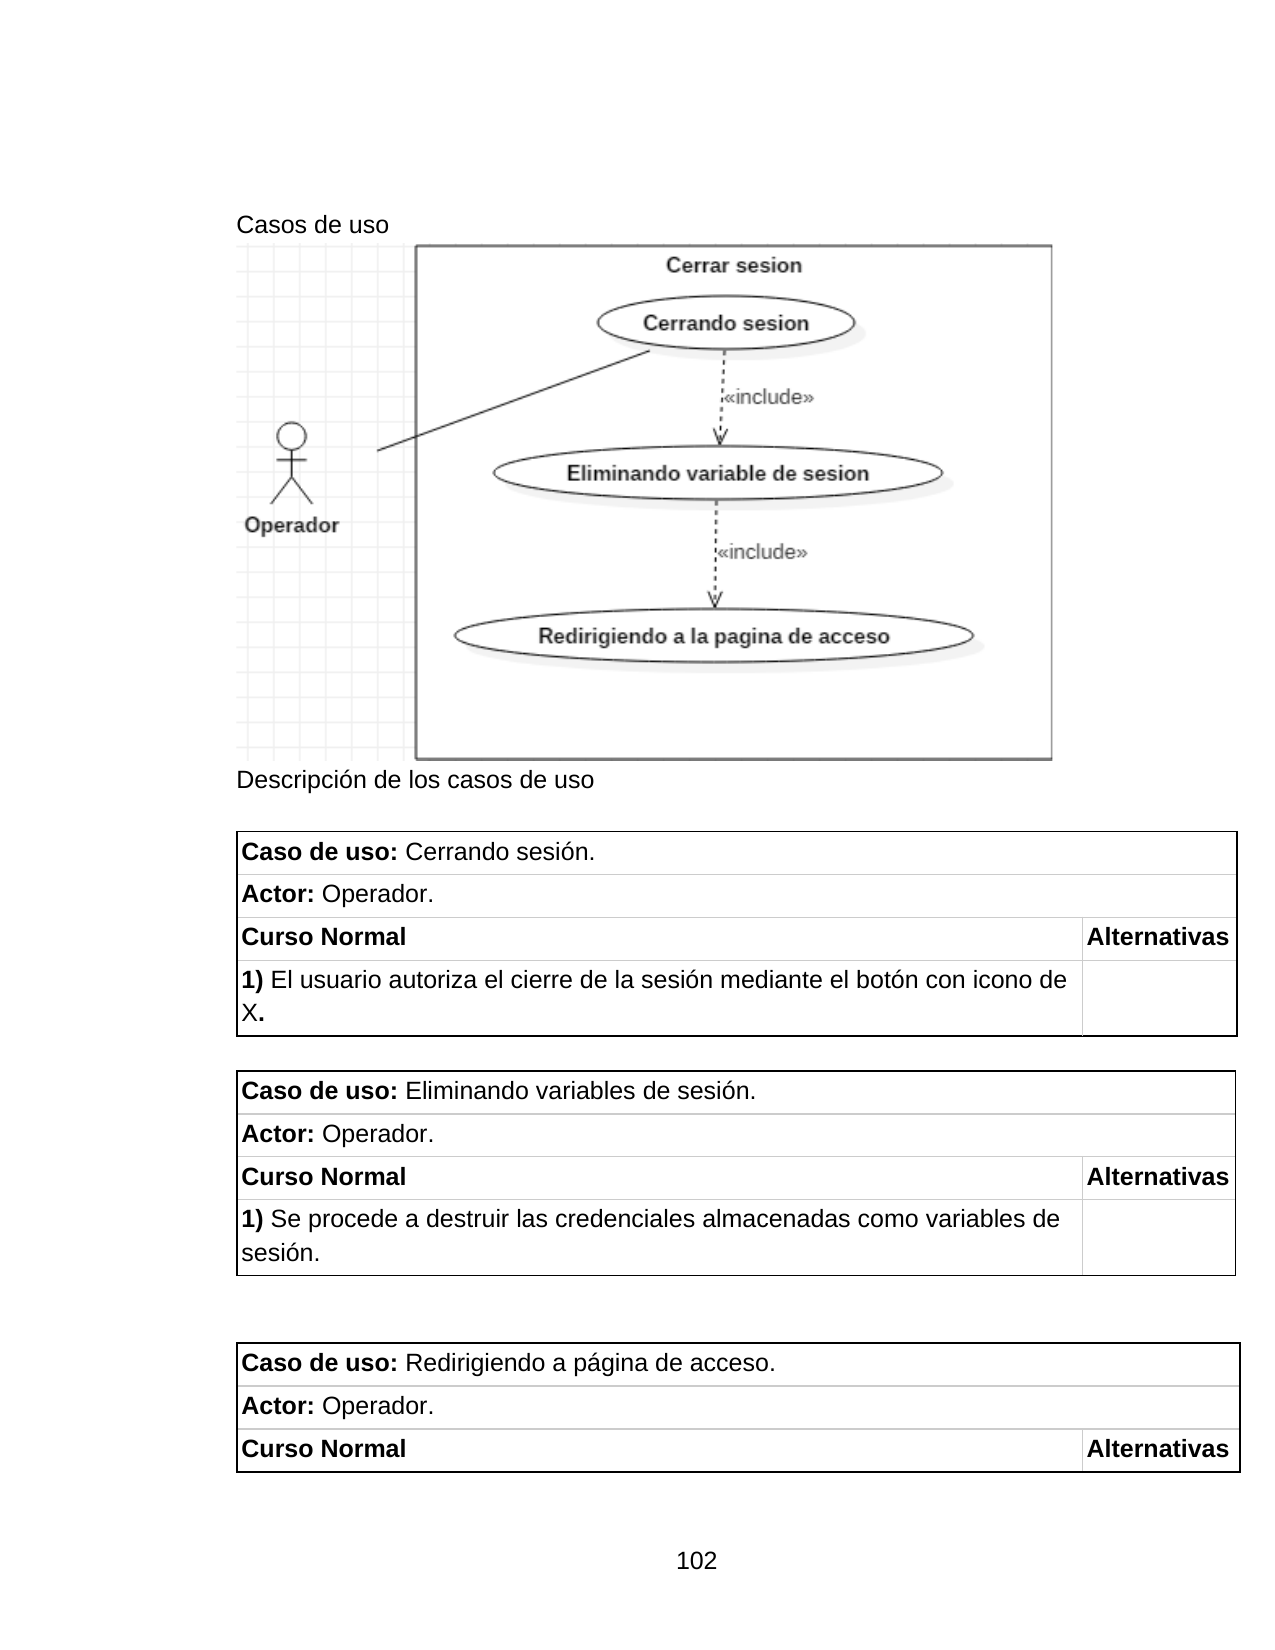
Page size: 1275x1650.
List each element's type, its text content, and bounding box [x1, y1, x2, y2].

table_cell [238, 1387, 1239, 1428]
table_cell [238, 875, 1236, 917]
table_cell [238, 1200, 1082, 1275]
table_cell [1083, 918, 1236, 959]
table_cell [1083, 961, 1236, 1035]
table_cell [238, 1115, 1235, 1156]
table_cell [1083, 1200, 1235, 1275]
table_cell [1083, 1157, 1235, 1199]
text Casos de uso [236, 210, 1157, 239]
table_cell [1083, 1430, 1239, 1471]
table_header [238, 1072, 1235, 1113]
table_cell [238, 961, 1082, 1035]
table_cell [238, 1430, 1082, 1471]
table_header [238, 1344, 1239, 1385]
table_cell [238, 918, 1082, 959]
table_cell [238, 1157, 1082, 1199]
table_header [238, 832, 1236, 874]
picture [236, 243, 1053, 761]
